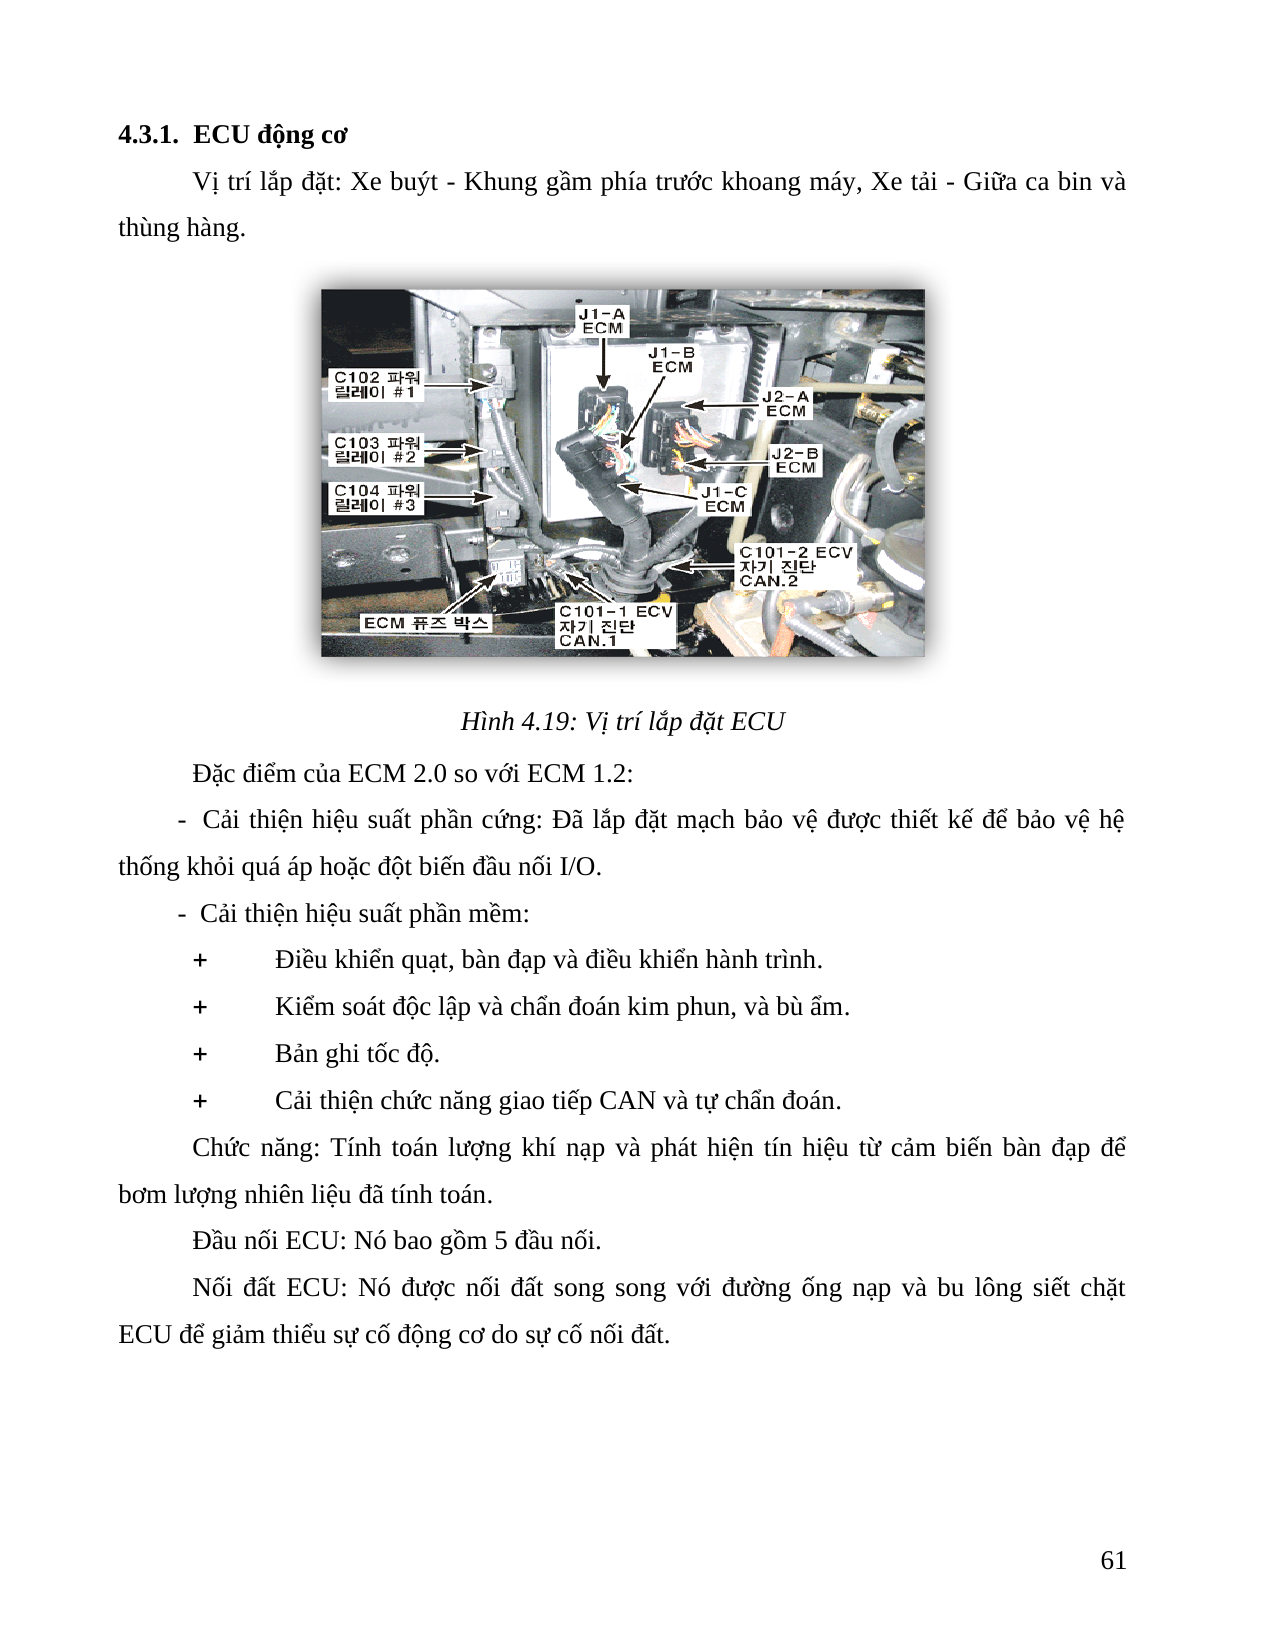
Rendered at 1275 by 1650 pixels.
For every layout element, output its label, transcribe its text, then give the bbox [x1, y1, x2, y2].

text Đầu nối ECU: Nó bao gồm 5 đầu nối. [118, 1224, 1127, 1256]
text Nối đất ECU: Nó được nối đất song song với đường ống nạp và bu lông siết chặt ECU để giảm thiểu sự cố động cơ do sự cố nối đất. [118, 1271, 1127, 1349]
list Điều khiển quạt, bàn đạp và điều khiển hành trình. [118, 944, 1127, 975]
list Cải thiện hiệu suất phần cứng: Đã lắp đặt mạch bảo vệ được thiết kế để bảo vệ hệ thống khỏi quá áp hoặc đột biến đầu nối I/O. [118, 804, 1127, 881]
text Vị trí lắp đặt: Xe buýt - Khung gầm phía trước khoang máy, Xe tải - Giữa ca bin và thùng hàng. [118, 165, 1127, 243]
list Cải thiện hiệu suất phần mềm: [118, 897, 1127, 928]
picture [321, 289, 925, 657]
list Bản ghi tốc độ. [118, 1037, 1127, 1069]
list Kiểm soát độc lập và chẩn đoán kim phun, và bù ẩm. [118, 991, 1127, 1022]
text Đặc điểm của ECM 2.0 so với ECM 1.2: [118, 757, 1127, 788]
subtitle ECU động cơ [118, 118, 1127, 149]
text Hình 4.19: Vị trí lắp đặt ECU [118, 705, 1127, 736]
text Chức năng: Tính toán lượng khí nạp và phát hiện tín hiệu từ cảm biến bàn đạp để bơm lượng nhiên liệu đã tính toán. [118, 1131, 1127, 1209]
list Cải thiện chức năng giao tiếp CAN và tự chẩn đoán. [118, 1084, 1127, 1116]
